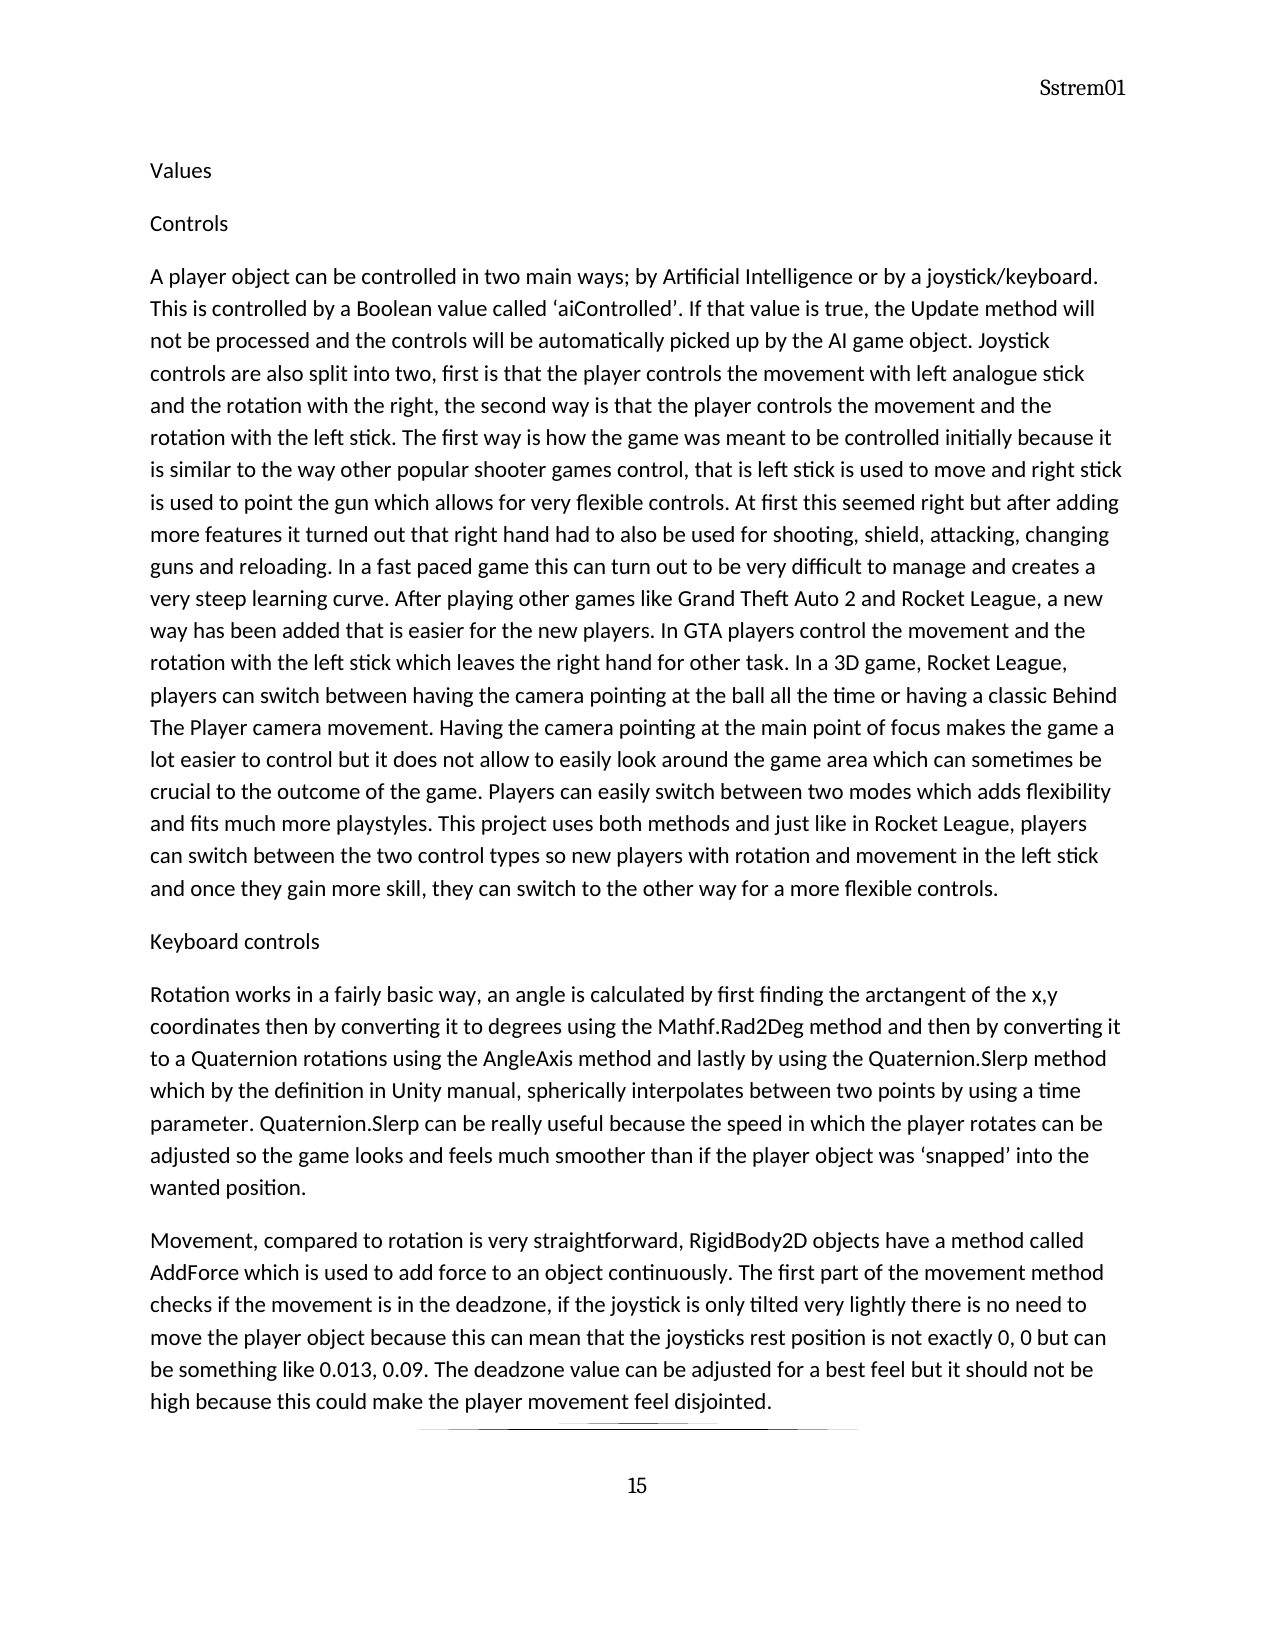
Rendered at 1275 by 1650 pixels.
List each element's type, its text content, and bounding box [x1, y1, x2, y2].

text Keyboard controls [150, 927, 1125, 955]
text Values [150, 156, 1125, 184]
text A player object can be controlled in two main ways; by Artificial Intelligence or by a joystick/keyboard. This is controlled by a Boolean value called ‘aiControlled’. If that value is true, the Update method will not be processed and the controls will be automatically picked up by the AI game object. Joystick controls are also split into two, first is that the player controls the movement with left analogue stick and the rotation with the right, the second way is that the player controls the movement and the rotation with the left stick. The first way is how the game was meant to be controlled initially because it is similar to the way other popular shooter games control, that is left stick is used to move and right stick is used to point the gun which allows for very flexible controls. At first this seemed right but after adding more features it turned out that right hand had to also be used for shooting, shield, attacking, changing guns and reloading. In a fast paced game this can turn out to be very difficult to manage and creates a very steep learning curve. After playing other games like Grand Theft Auto 2 and Rocket League, a new way has been added that is easier for the new players. In GTA players control the movement and the rotation with the left stick which leaves the right hand for other task. In a 3D game, Rocket League, players can switch between having the camera pointing at the ball all the time or having a classic Behind The Player camera movement. Having the camera pointing at the main point of focus makes the game a lot easier to control but it does not allow to easily look around the game area which can sometimes be crucial to the outcome of the game. Players can easily switch between two modes which adds flexibility and fits much more playstyles. This project uses both methods and just like in Rocket League, players can switch between the two control types so new players with rotation and movement in the left stick and once they gain more skill, they can switch to the other way for a more flexible controls. [150, 262, 1125, 902]
text Controls [150, 209, 1125, 237]
text Rotation works in a fairly basic way, an angle is calculated by first finding the arctangent of the x,y coordinates then by converting it to degrees using the Mathf.Rad2Deg method and then by converting it to a Quaternion rotations using the AngleAxis method and lastly by using the Quaternion.Slerp method which by the definition in Unity manual, spherically interpolates between two points by using a time parameter. Quaternion.Slerp can be really useful because the speed in which the player rotates can be adjusted so the game looks and feels much smoother than if the player object was ‘snapped’ into the wanted position. [150, 980, 1125, 1201]
text Movement, compared to rotation is very straightforward, RigidBody2D objects have a method called AddForce which is used to add force to an object continuously. The first part of the movement method checks if the movement is in the deadzone, if the joystick is only tilted very lightly there is no need to move the player object because this can mean that the joysticks rest position is not exactly 0, 0 but can be something like 0.013, 0.09. The deadzone value can be adjusted for a best feel but it should not be high because this could make the player movement feel disjointed. [150, 1226, 1125, 1415]
